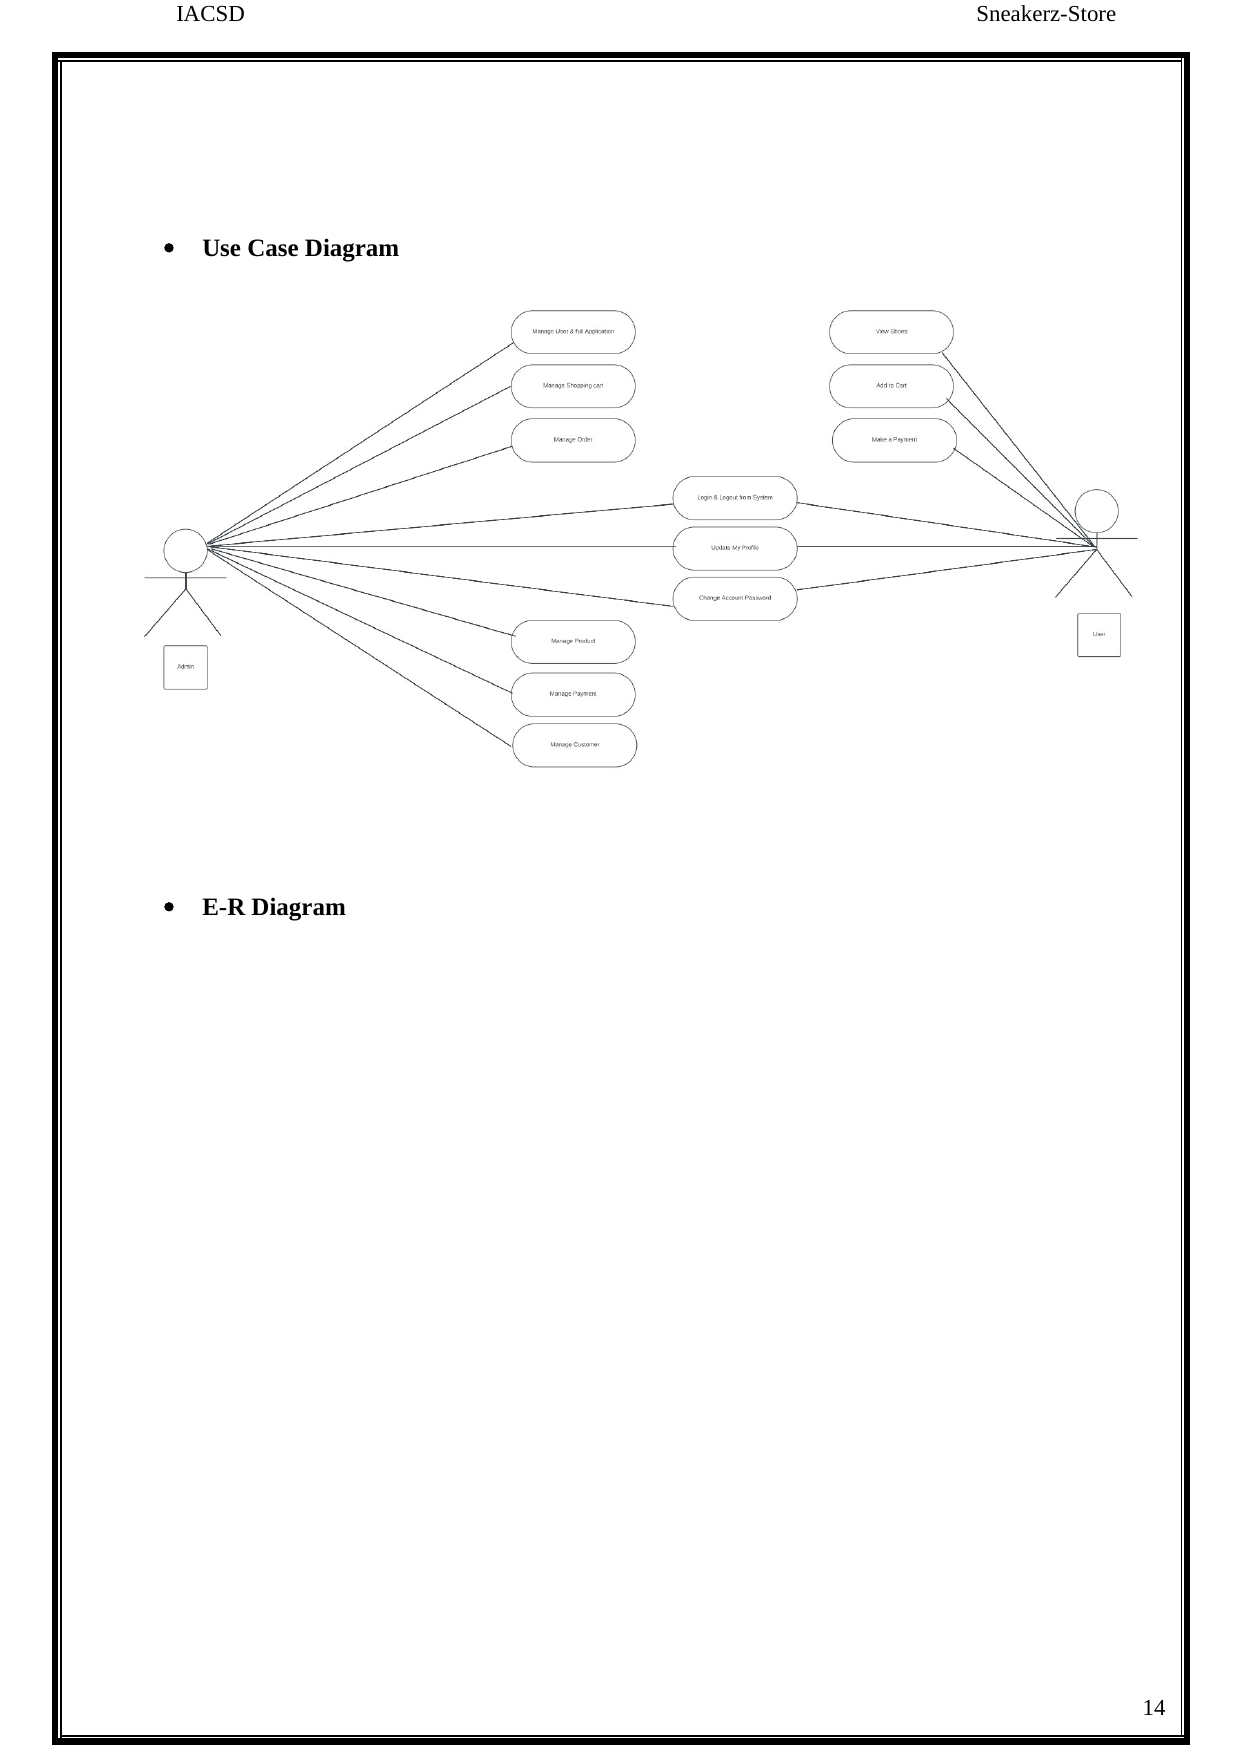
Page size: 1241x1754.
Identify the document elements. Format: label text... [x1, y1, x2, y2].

picture [127, 281, 1165, 779]
list Use Case Diagram [164, 233, 1165, 262]
list E-R Diagram [164, 892, 1165, 921]
